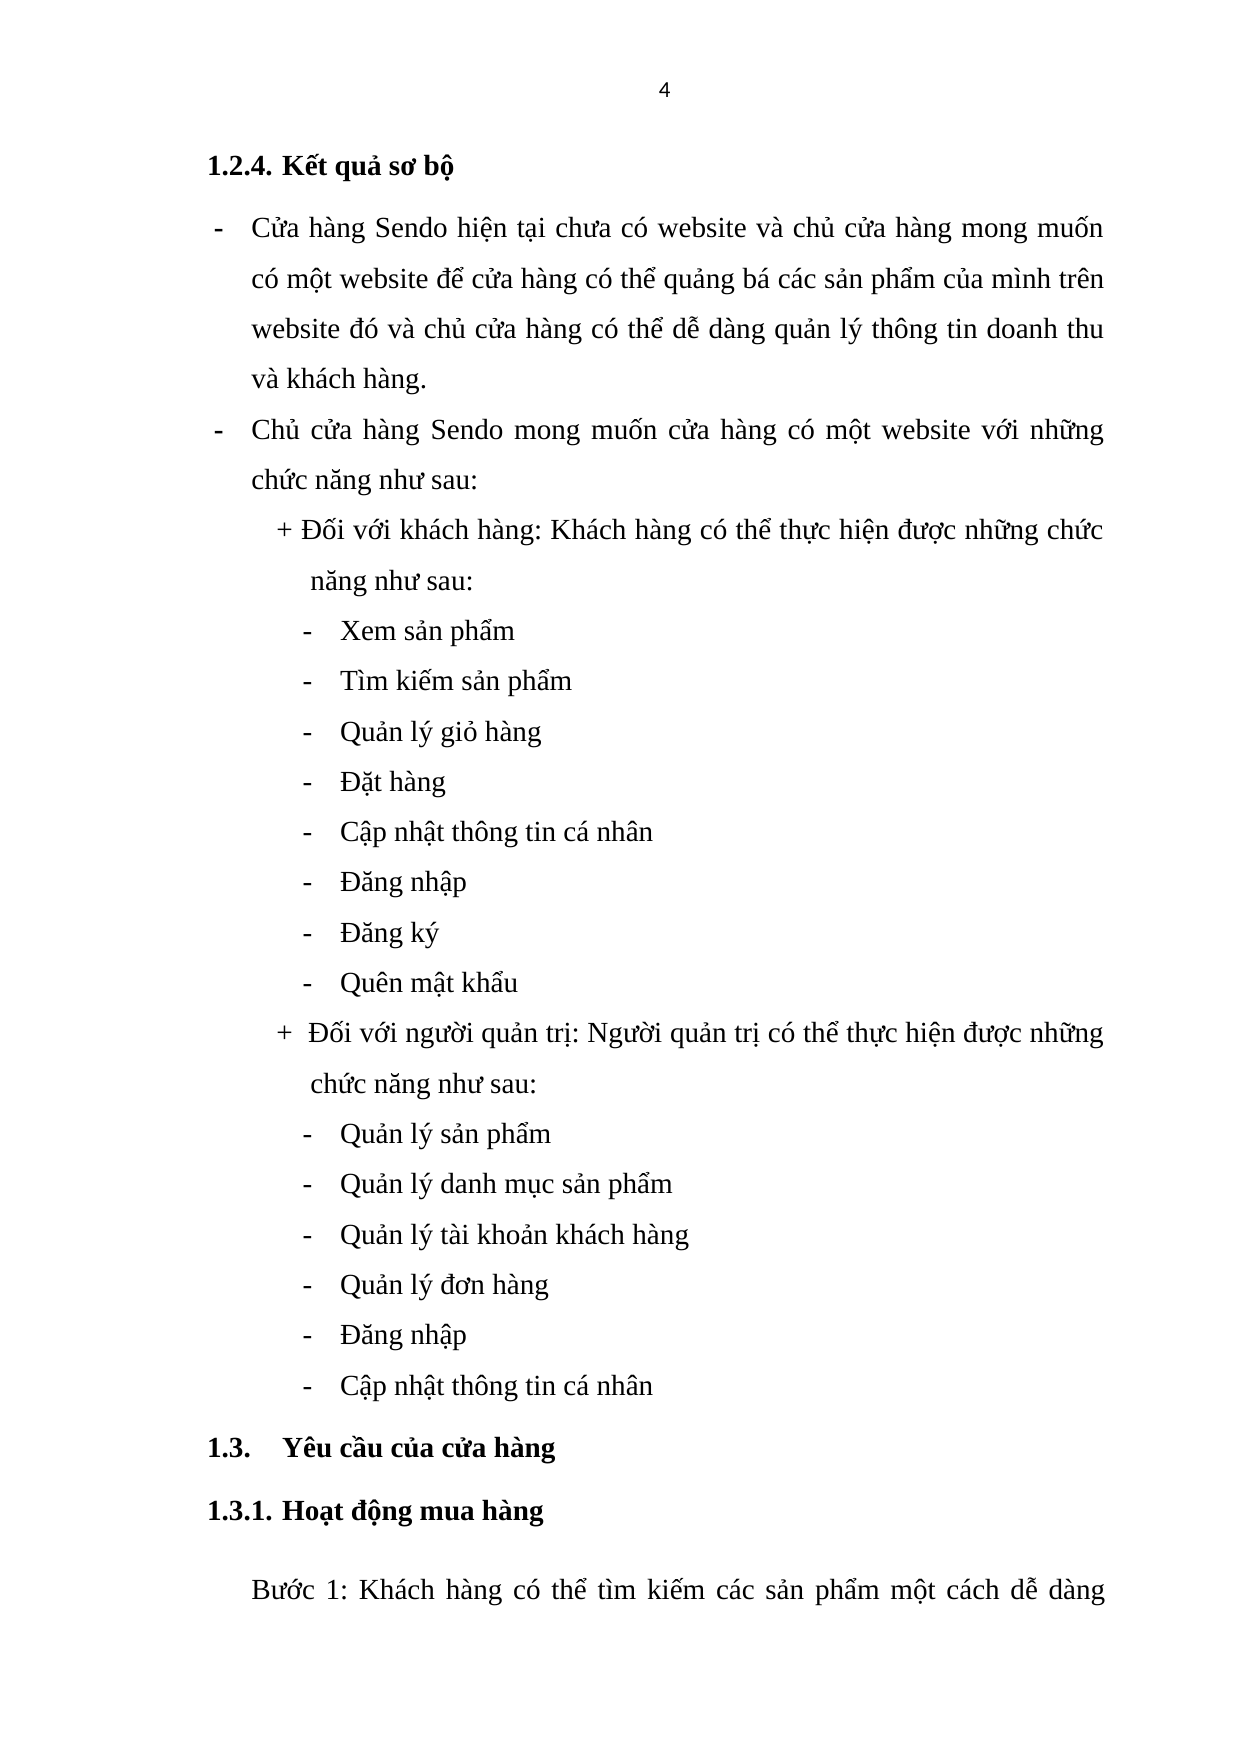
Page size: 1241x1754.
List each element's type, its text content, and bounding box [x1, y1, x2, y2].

list Quản lý đơn hàng [302, 1267, 1105, 1301]
list Đăng nhập [302, 1317, 1105, 1351]
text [207, 1572, 1105, 1606]
text + Đối với khách hàng: Khách hàng có thể thực hiện được những chức năng như sau: [276, 512, 1105, 596]
list Quản lý danh mục sản phẩm [302, 1166, 1105, 1200]
list Quản lý giỏ hàng [302, 714, 1105, 747]
list Xem sản phẩm [302, 613, 1105, 647]
list Cập nhật thông tin cá nhân [302, 1368, 1105, 1401]
subtitle Hoạt động mua hàng [207, 1493, 1122, 1527]
list Quản lý sản phẩm [302, 1116, 1105, 1150]
list Đăng ký [302, 915, 1105, 948]
list Quên mật khẩu [302, 965, 1105, 999]
subtitle Yêu cầu của cửa hàng [207, 1431, 1122, 1464]
text + Đối với người quản trị: Người quản trị có thể thực hiện được những chức năng như sau: [276, 1016, 1105, 1099]
list Cập nhật thông tin cá nhân [302, 814, 1105, 848]
list Tìm kiếm sản phẩm [302, 663, 1105, 697]
list Đặt hàng [302, 764, 1105, 797]
subtitle Kết quả sơ bộ [207, 148, 1122, 181]
list Chủ cửa hàng Sendo mong muốn cửa hàng có một website với những chức năng như sau: [214, 412, 1105, 496]
list Đăng nhập [302, 864, 1105, 898]
list Quản lý tài khoản khách hàng [302, 1217, 1105, 1250]
list Cửa hàng Sendo hiện tại chưa có website và chủ cửa hàng mong muốn có một website để cửa hàng có thể quảng bá các sản phẩm của mình trên website đó và chủ cửa hàng có thể dễ dàng quản lý thông tin doanh thu và khách hàng. [214, 211, 1105, 395]
